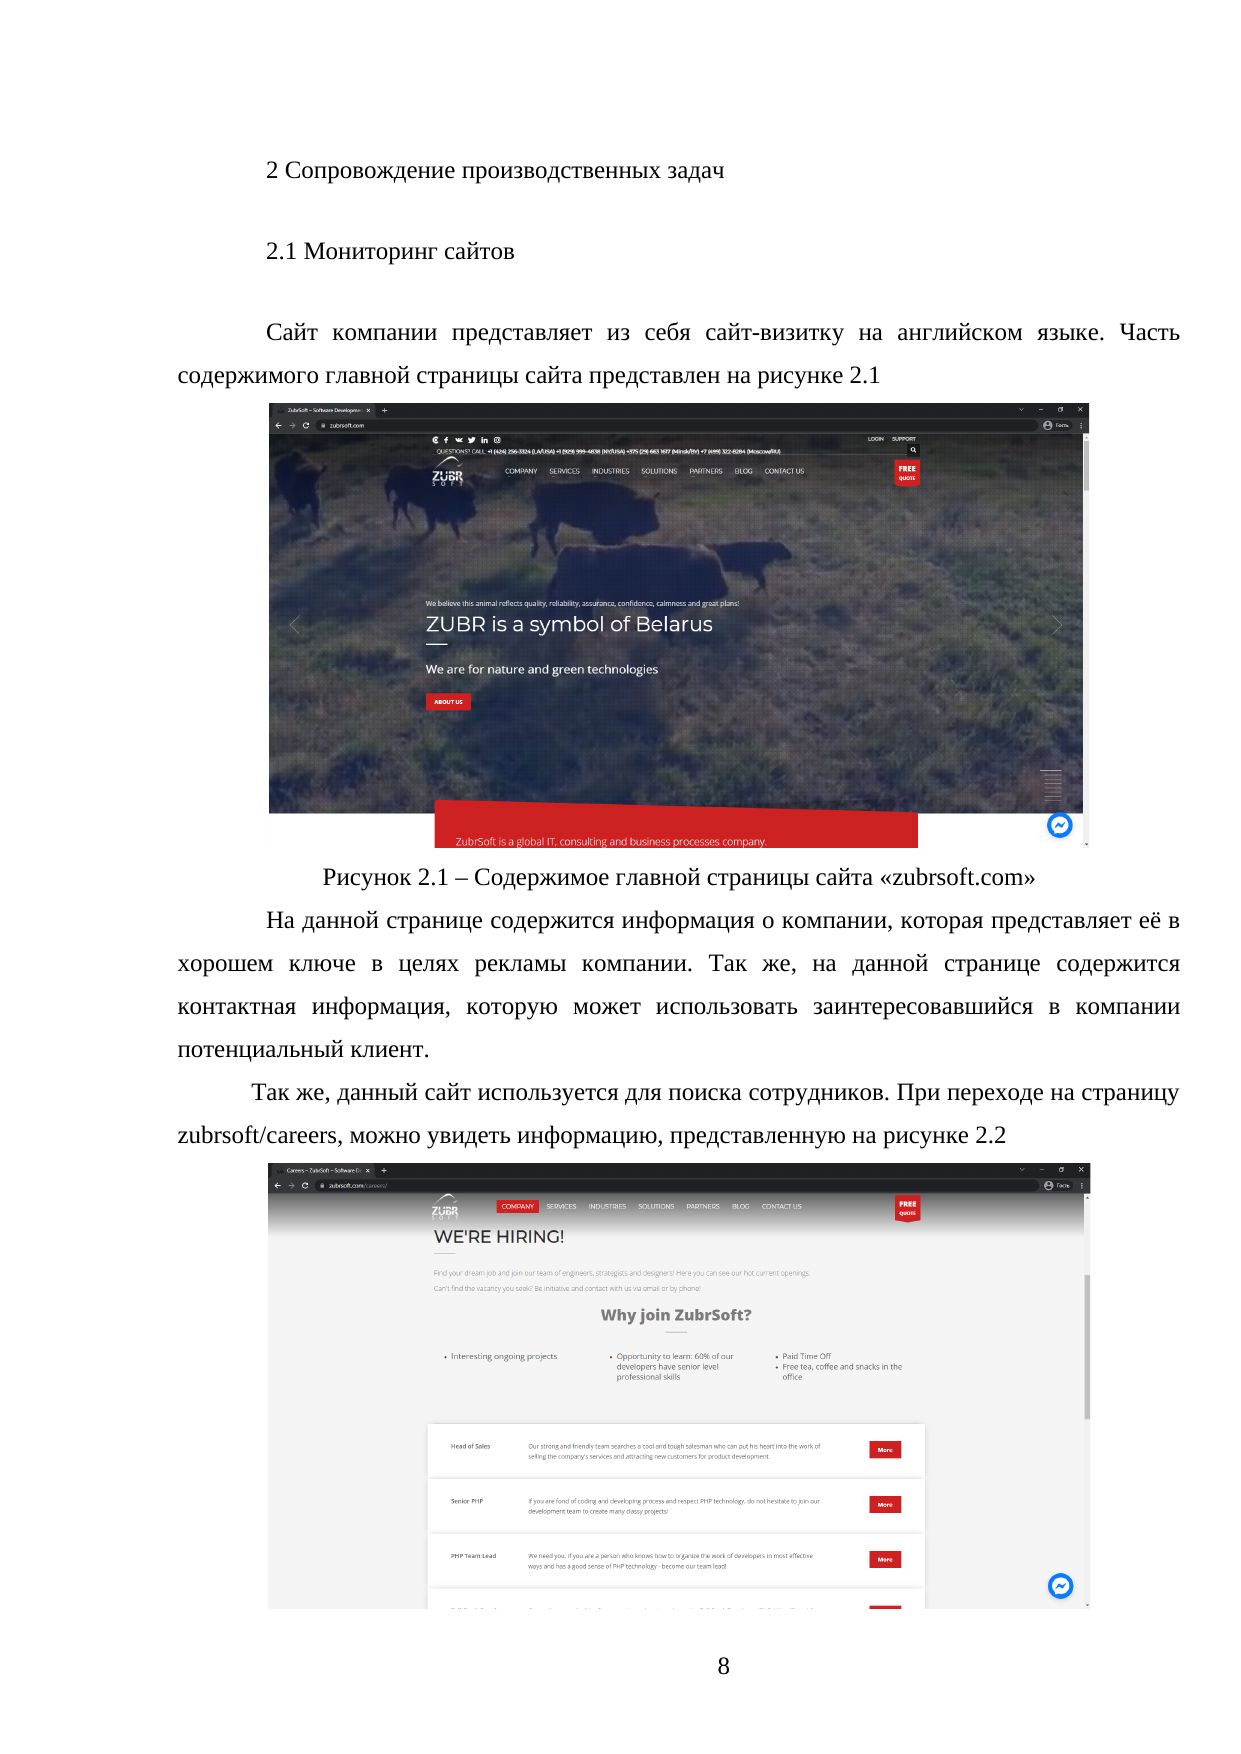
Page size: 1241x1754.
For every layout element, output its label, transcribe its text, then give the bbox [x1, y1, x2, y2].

text На данной странице содержится информация о компании, которая представляет её в хорошем ключе в целях рекламы компании. Так же, на данной странице содержится контактная информация, которую может использовать заинтересовавшийся в компании потенциальный клиент. [177, 905, 1181, 1063]
picture [268, 1163, 1091, 1609]
subtitle 2 Сопровождение производственных задач [177, 156, 1181, 184]
picture [269, 403, 1090, 848]
subtitle 2.1 Мониторинг сайтов [177, 236, 1181, 265]
text Так же, данный сайт используется для поиска сотрудников. При переходе на страницу zubrsoft/careers, можно увидеть информацию, представленную на рисунке 2.2 [177, 1077, 1181, 1149]
text Рисунок 2.1 – Содержимое главной страницы сайта «zubrsoft.com» [177, 862, 1181, 890]
text Сайт компании представляет из себя сайт-визитку на английском языке. Часть содержимого главной страницы сайта представлен на рисунке 2.1 [177, 317, 1181, 389]
